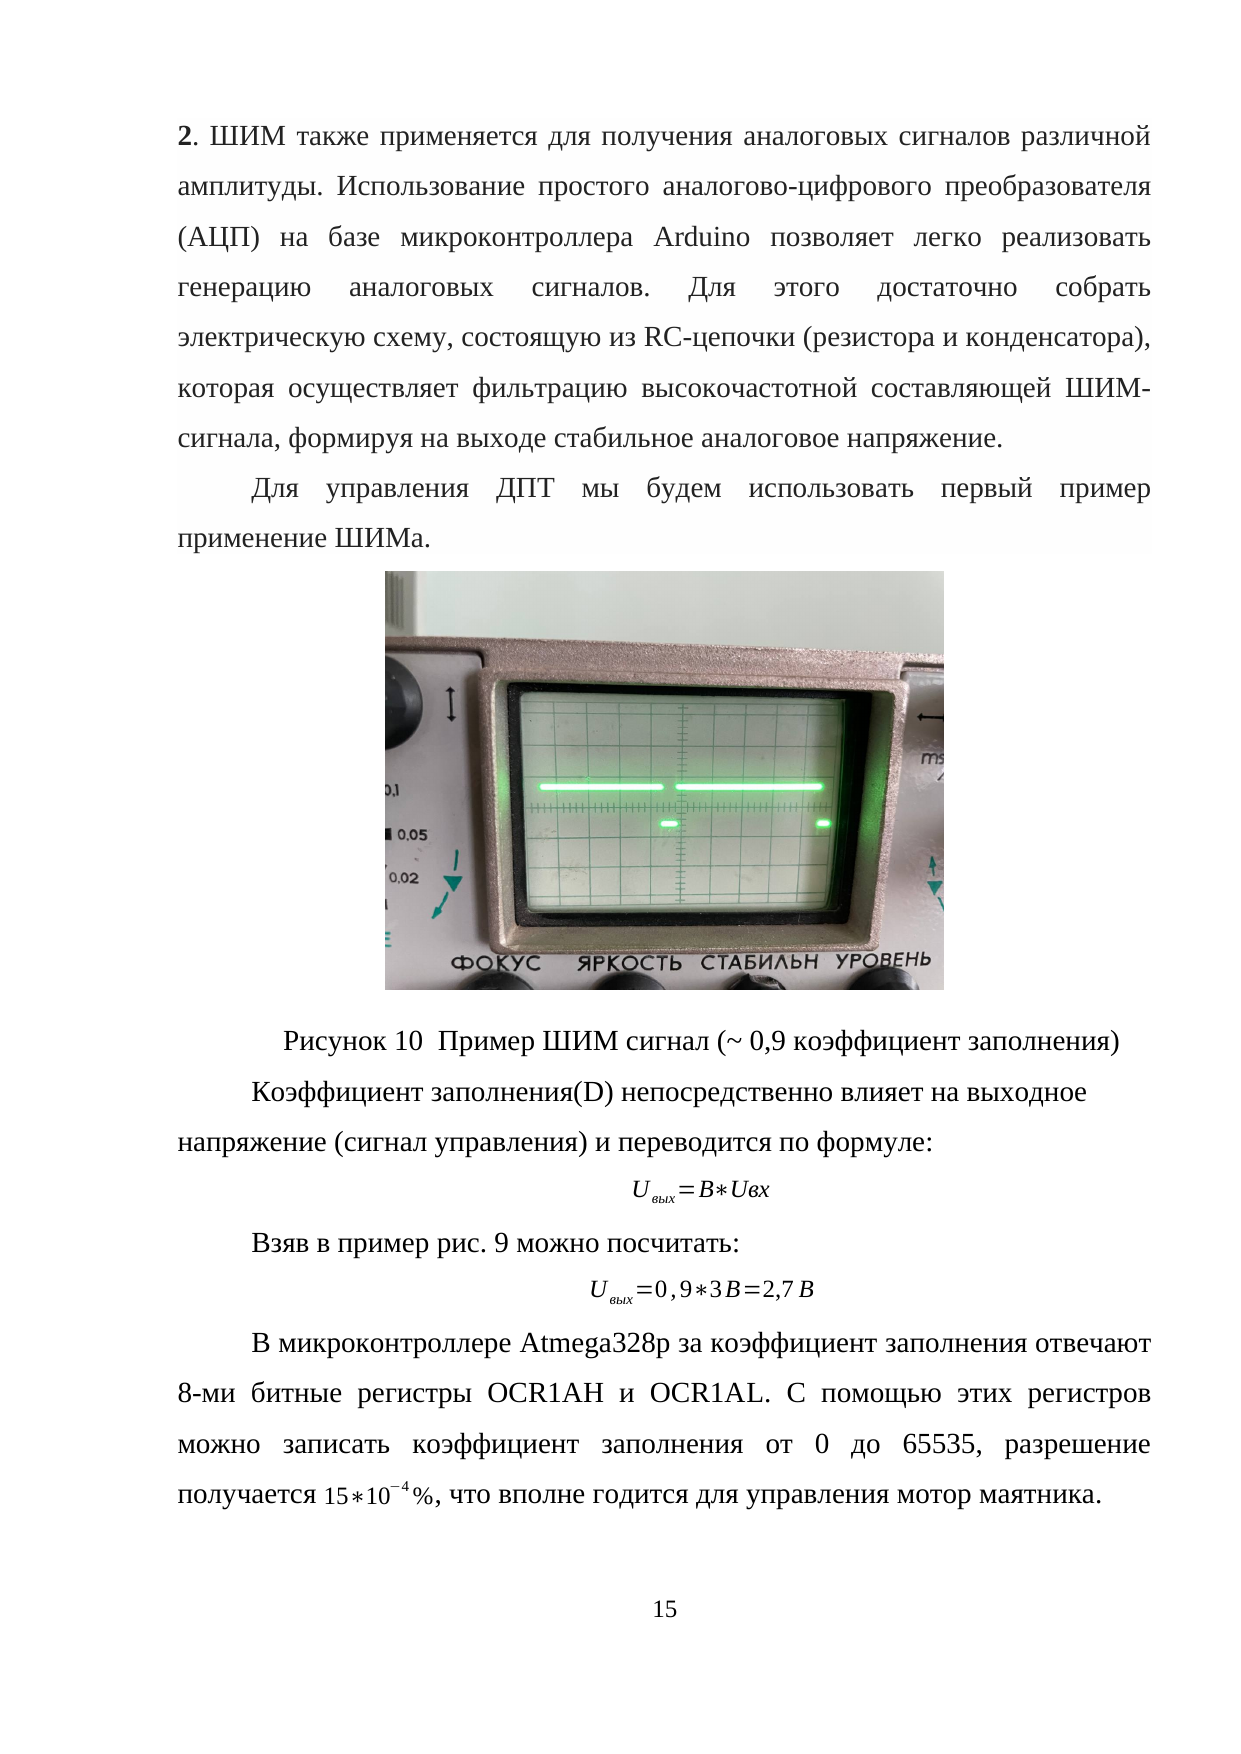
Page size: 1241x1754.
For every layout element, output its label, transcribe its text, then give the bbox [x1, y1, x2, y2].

text В микроконтроллере Atmega328p за коэффициент заполнения отвечают 8-ми битные регистры OCR1AH и OCR1AL. С помощью этих регистров можно записать коэффициент заполнения от 0 до 65535, разрешение получается , что вполне годится для управления мотор маятника. [177, 1325, 1152, 1510]
text 2. ШИМ также применяется для получения аналоговых сигналов различной амплитуды. Использование простого аналогово-цифрового преобразователя (АЦП) на базе микроконтроллера Arduino позволяет легко реализовать генерацию аналоговых сигналов. Для этого достаточно собрать электрическую схему, состоящую из RC-цепочки (резистора и конденсатора), которая осуществляет фильтрацию высокочастотной составляющей ШИМ-сигнала, формируя на выходе стабильное аналоговое напряжение. [177, 118, 1152, 453]
picture [385, 571, 944, 990]
text Взяв в пример рис. 9 можно посчитать: [177, 1225, 1152, 1258]
text Коэффициент заполнения(D) непосредственно влияет на выходное напряжение (сигнал управления) и переводится по формуле: [177, 1074, 1152, 1158]
text Для управления ДПТ мы будем использовать первый пример применение ШИМа. [177, 470, 1152, 554]
text Рисунок 10 Пример ШИМ сигнал (~ 0,9 коэффициент заполнения) [177, 1023, 1152, 1057]
